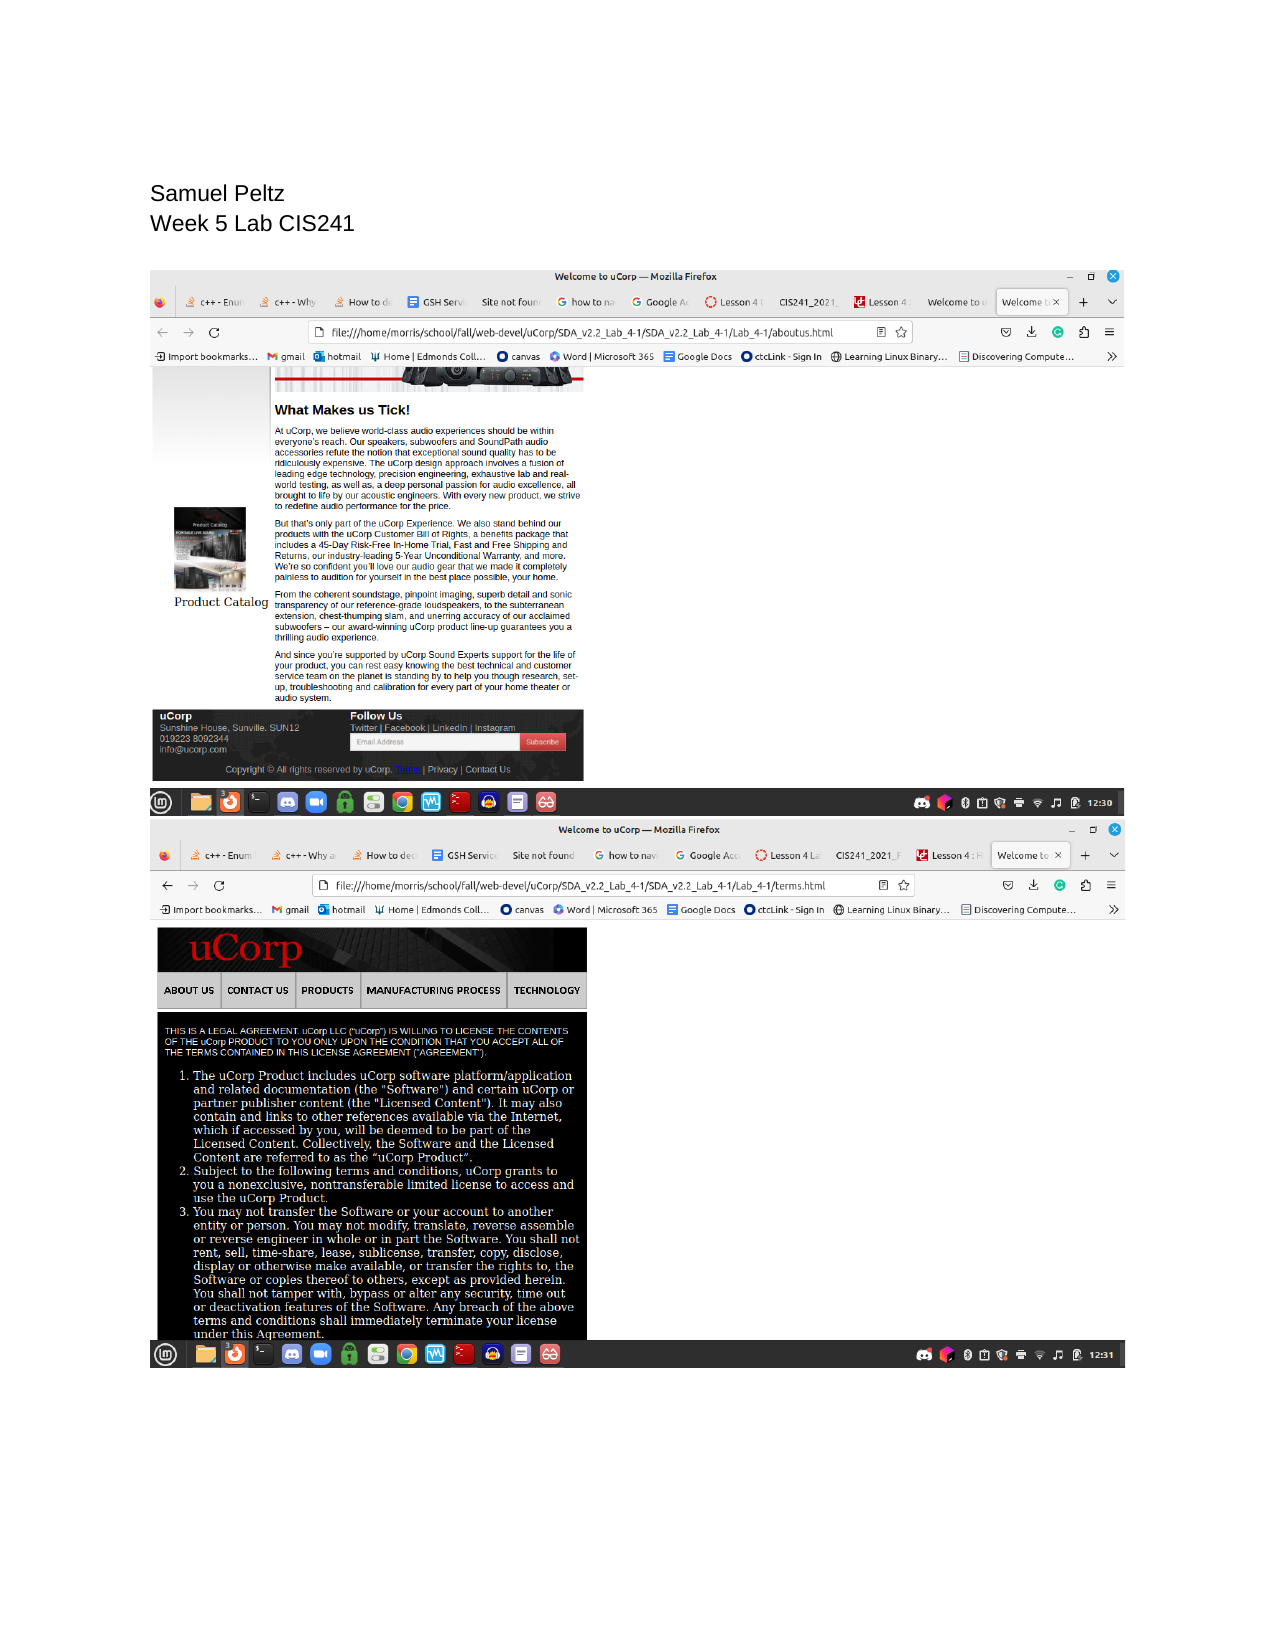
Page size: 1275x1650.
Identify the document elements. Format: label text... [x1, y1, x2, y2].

text Week 5 Lab CIS241 [150, 210, 1125, 237]
picture [150, 270, 1125, 816]
text Samuel Peltz [150, 180, 1125, 207]
picture [150, 819, 1125, 1368]
